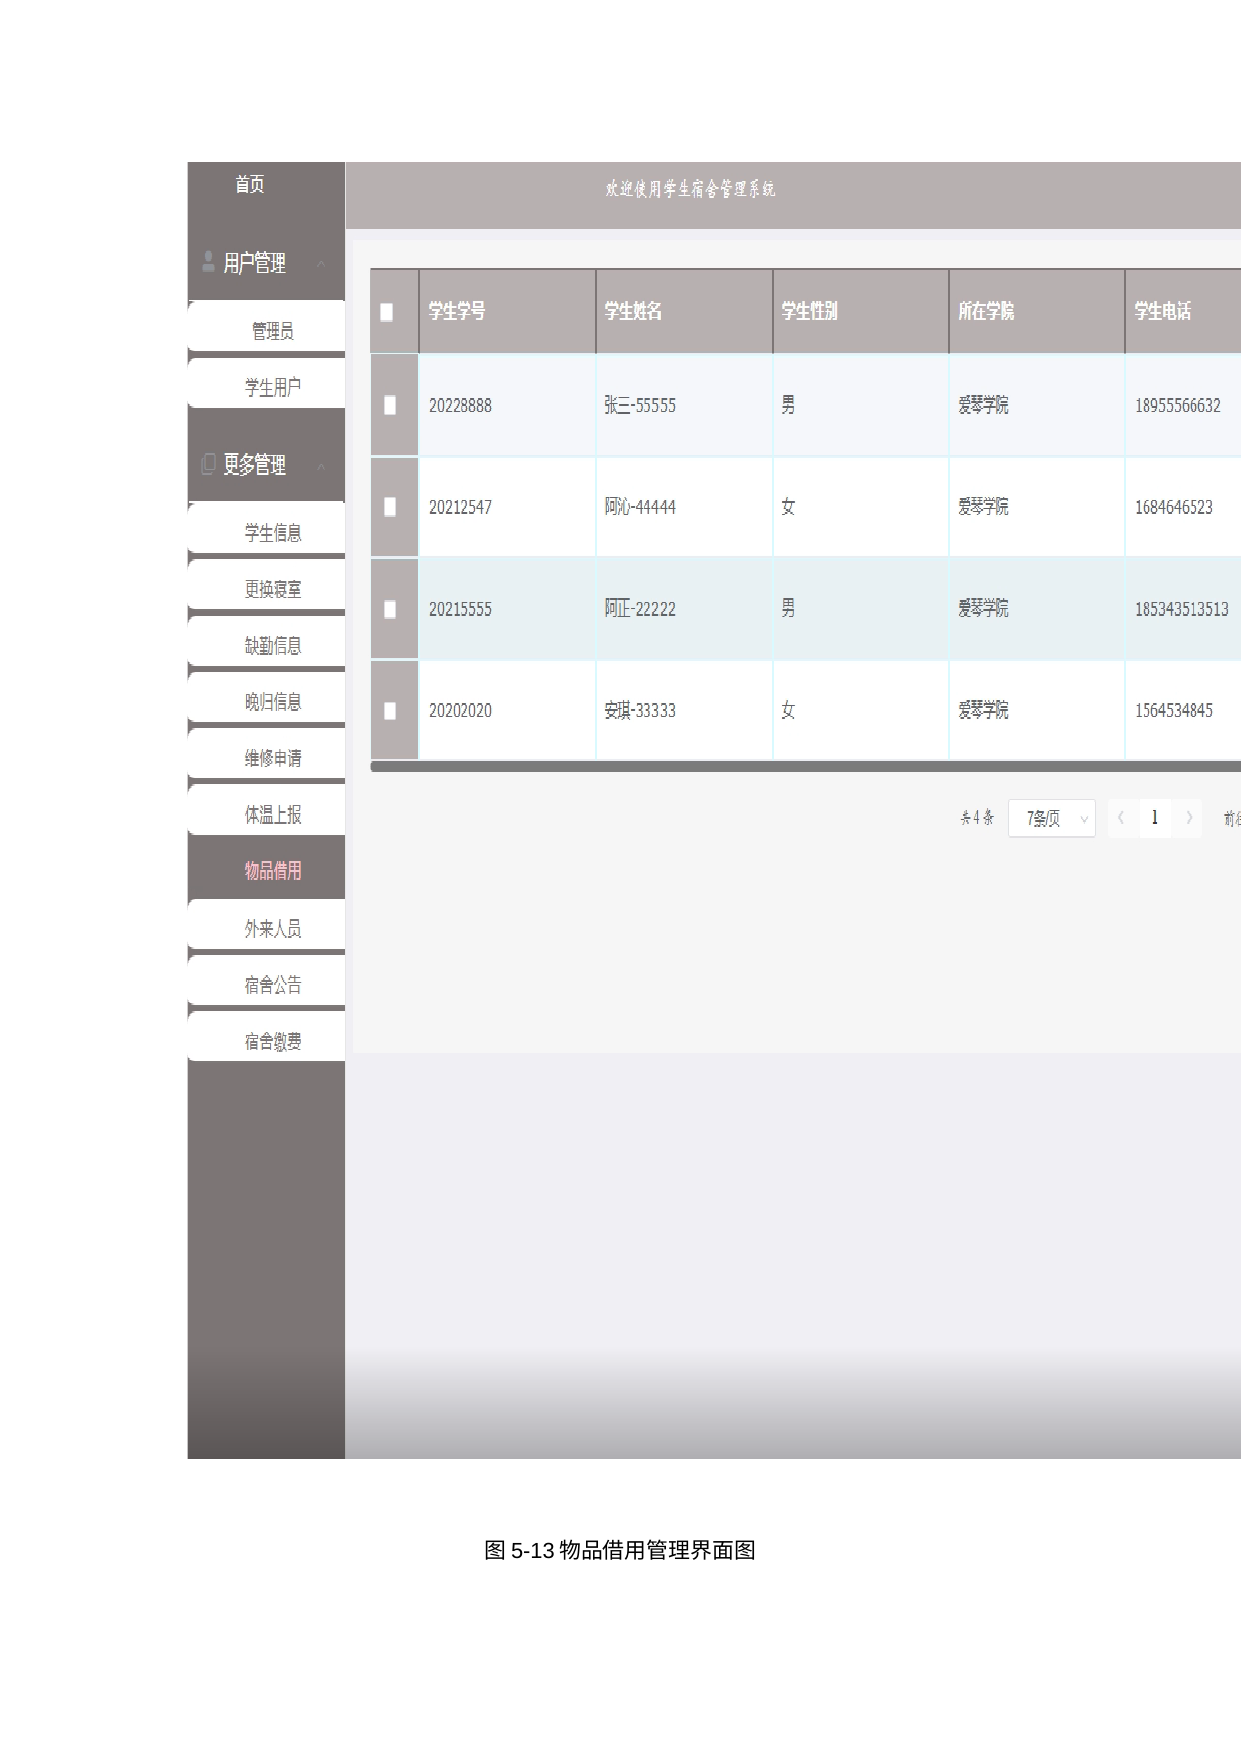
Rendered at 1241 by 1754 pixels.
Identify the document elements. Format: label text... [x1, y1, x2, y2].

text 图5-13物品借用管理界面图 [187, 1534, 1053, 1567]
picture [187, 162, 1241, 1459]
